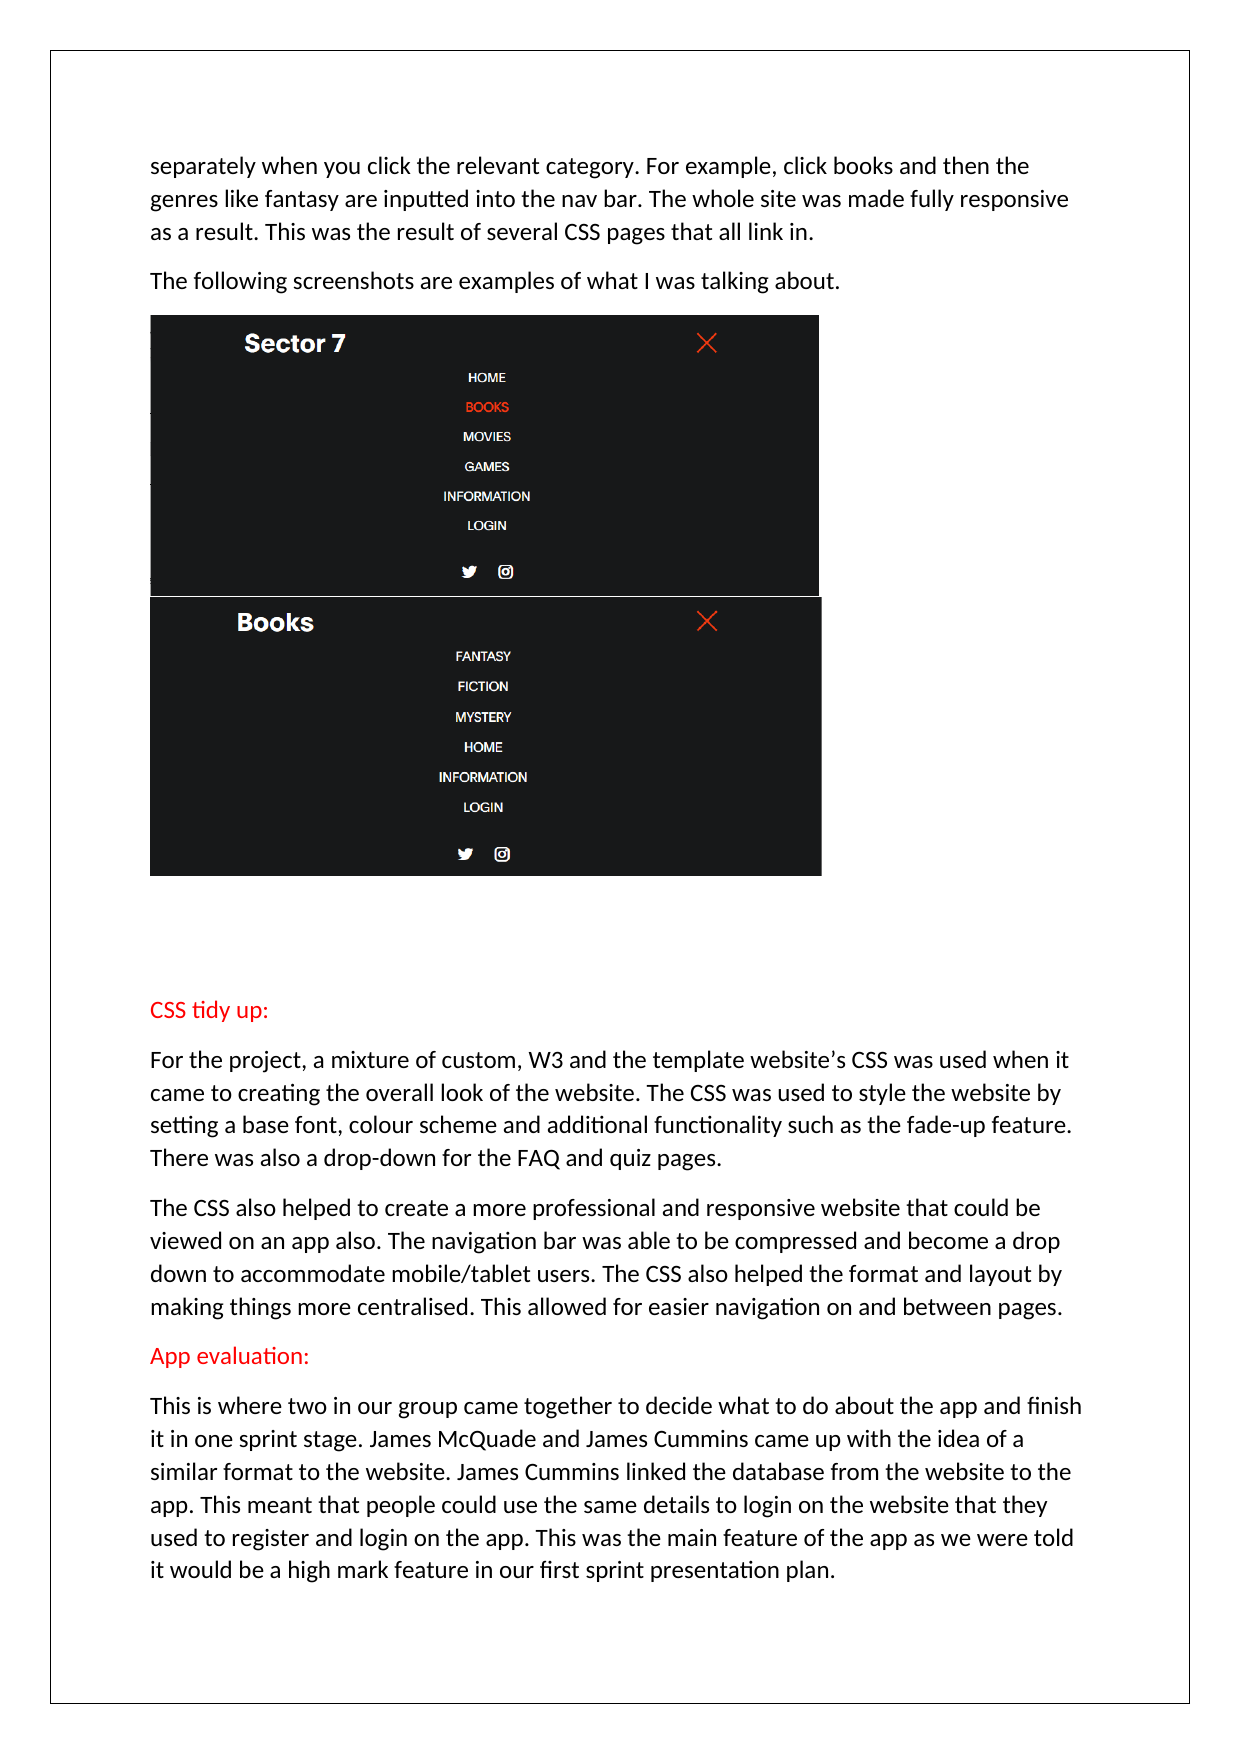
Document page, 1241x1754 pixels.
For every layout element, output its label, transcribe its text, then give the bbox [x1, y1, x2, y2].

text The CSS also helped to create a more professional and responsive website that could be viewed on an app also. The navigation bar was able to be compressed and become a drop down to accommodate mobile/tablet users. The CSS also helped the format and layout by making things more centralised. This allowed for easier navigation on and between pages. [150, 1192, 1090, 1321]
text The following screenshots are examples of what I was talking about. [150, 265, 1090, 296]
picture [150, 597, 822, 876]
picture [150, 315, 819, 596]
text This is where two in our group came together to decide what to do about the app and finish it in one sprint stage. James McQuade and James Cummins came up with the idea of a similar format to the website. James Cummins linked the database from the website to the app. This meant that people could use the same details to login on the website that they used to register and login on the app. This was the main feature of the app as we were told it would be a high mark feature in our first sprint presentation plan. [150, 1390, 1090, 1585]
text App evaluation: [150, 1341, 1090, 1371]
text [150, 150, 1090, 246]
text For the project, a mixture of custom, W3 and the template website’s CSS was used when it came to creating the overall look of the website. The CSS was used to style the website by setting a base font, colour scheme and additional functionality such as the fade-up feature. There was also a drop-down for the FAQ and quiz pages. [150, 1044, 1090, 1173]
text CSS tidy up: [150, 994, 1090, 1025]
